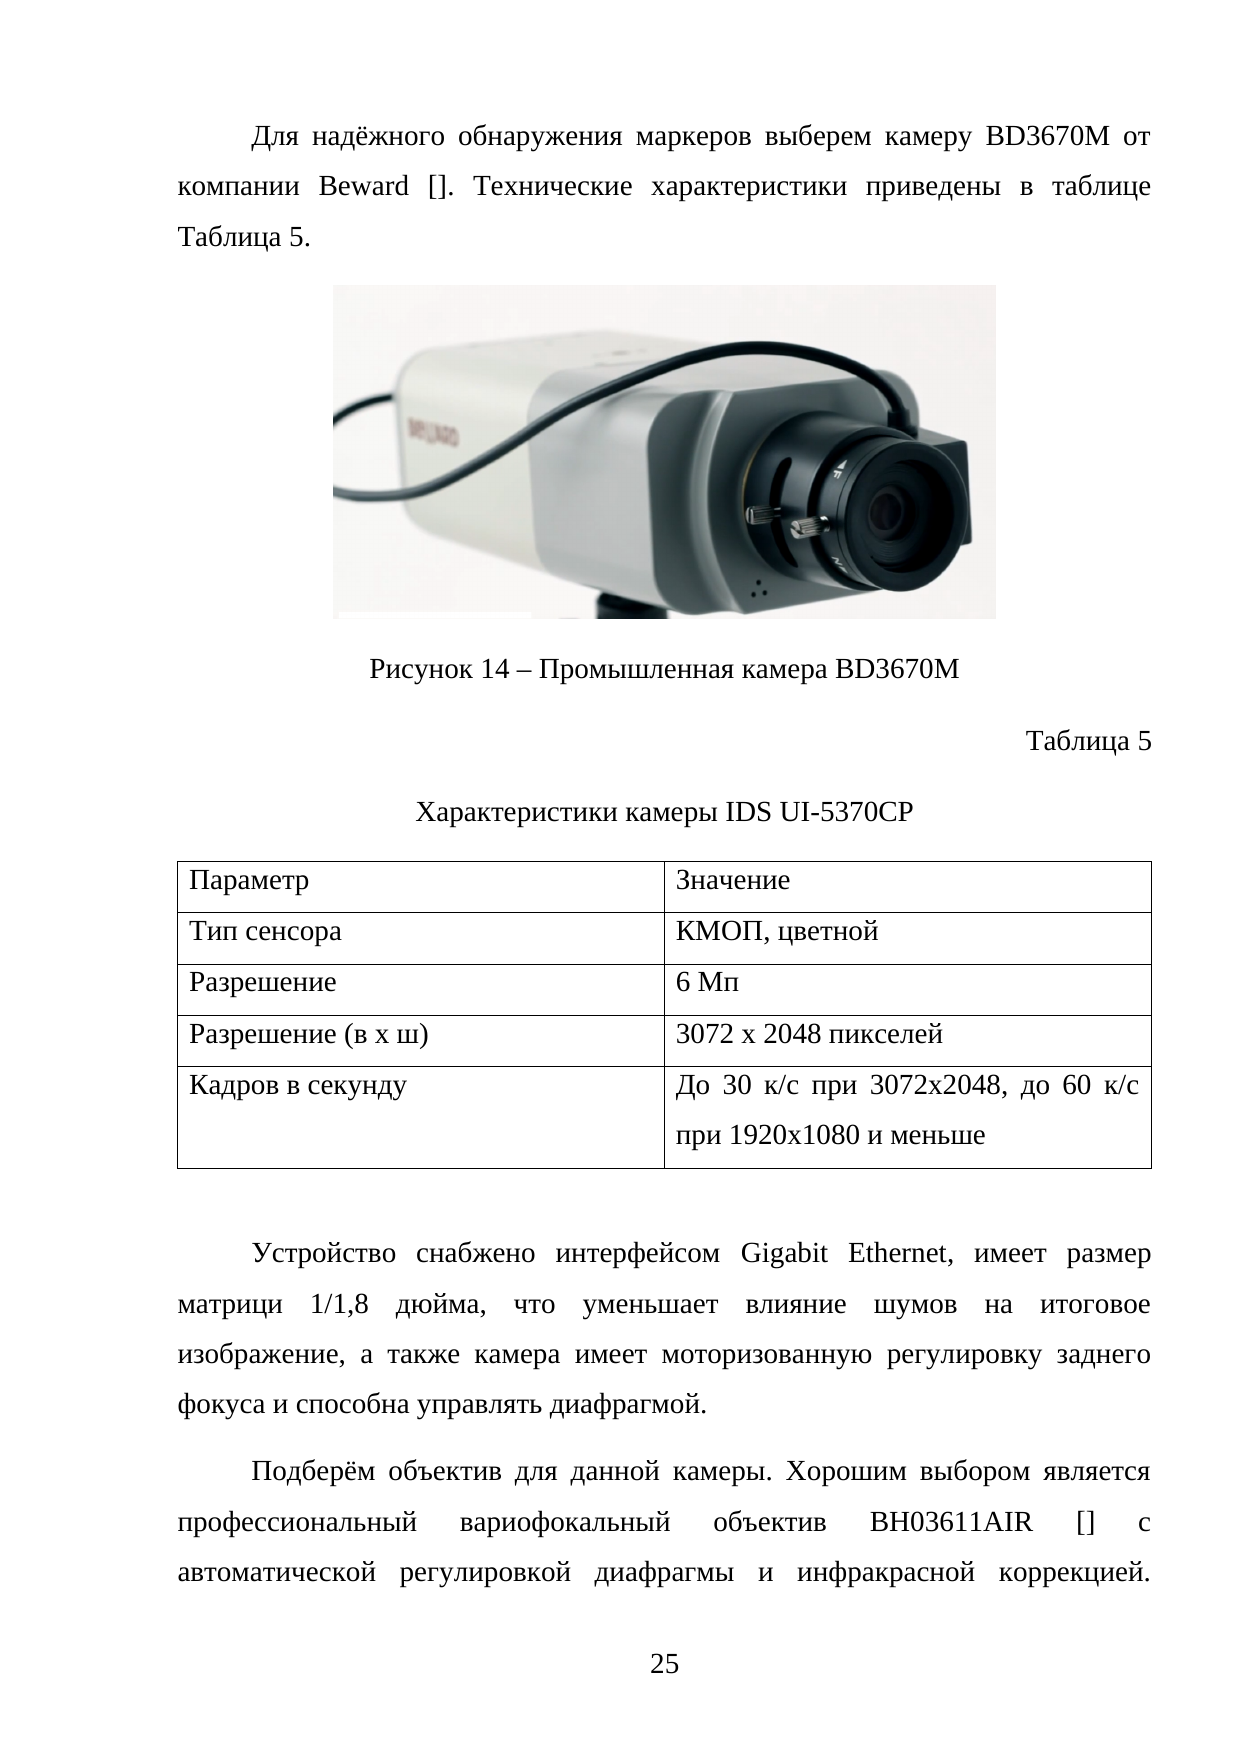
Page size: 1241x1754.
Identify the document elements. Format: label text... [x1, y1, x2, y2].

text Устройство снабжено интерфейсом Gigabit Ethernet, имеет размер матрици 1/1,8 дюйма, что уменьшает влияние шумов на итоговое изображение, а также камера имеет моторизованную регулировку заднего фокуса и способна управлять диафрагмой. [177, 1236, 1152, 1420]
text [177, 1453, 1152, 1588]
table_cell Разрешение (в х ш) [178, 1016, 664, 1066]
table_header Параметр [178, 862, 664, 912]
text Таблица 5 [177, 723, 1152, 756]
table_cell КМОП, цветной [665, 913, 1151, 963]
table_header Значение [665, 862, 1151, 912]
text Характеристики камеры IDS UI-5370CP [177, 794, 1152, 827]
table_cell Кадров в секунду [178, 1067, 664, 1167]
table_cell 3072 х 2048 пикселей [665, 1016, 1151, 1066]
table_cell Разрешение [178, 965, 664, 1015]
table_cell 6 Mп [665, 965, 1151, 1015]
picture [333, 285, 996, 619]
table_cell Тип сенсора [178, 913, 664, 963]
table_cell До 30 к/с при 3072x2048, до 60 к/с при 1920х1080 и меньше [665, 1067, 1151, 1167]
text Рисунок 14 – Промышленная камера BD3670M [177, 652, 1152, 685]
text Для надёжного обнаружения маркеров выберем камеру BD3670M от компании Beward []. Технические характеристики приведены в таблице Таблица 5. [177, 118, 1152, 252]
